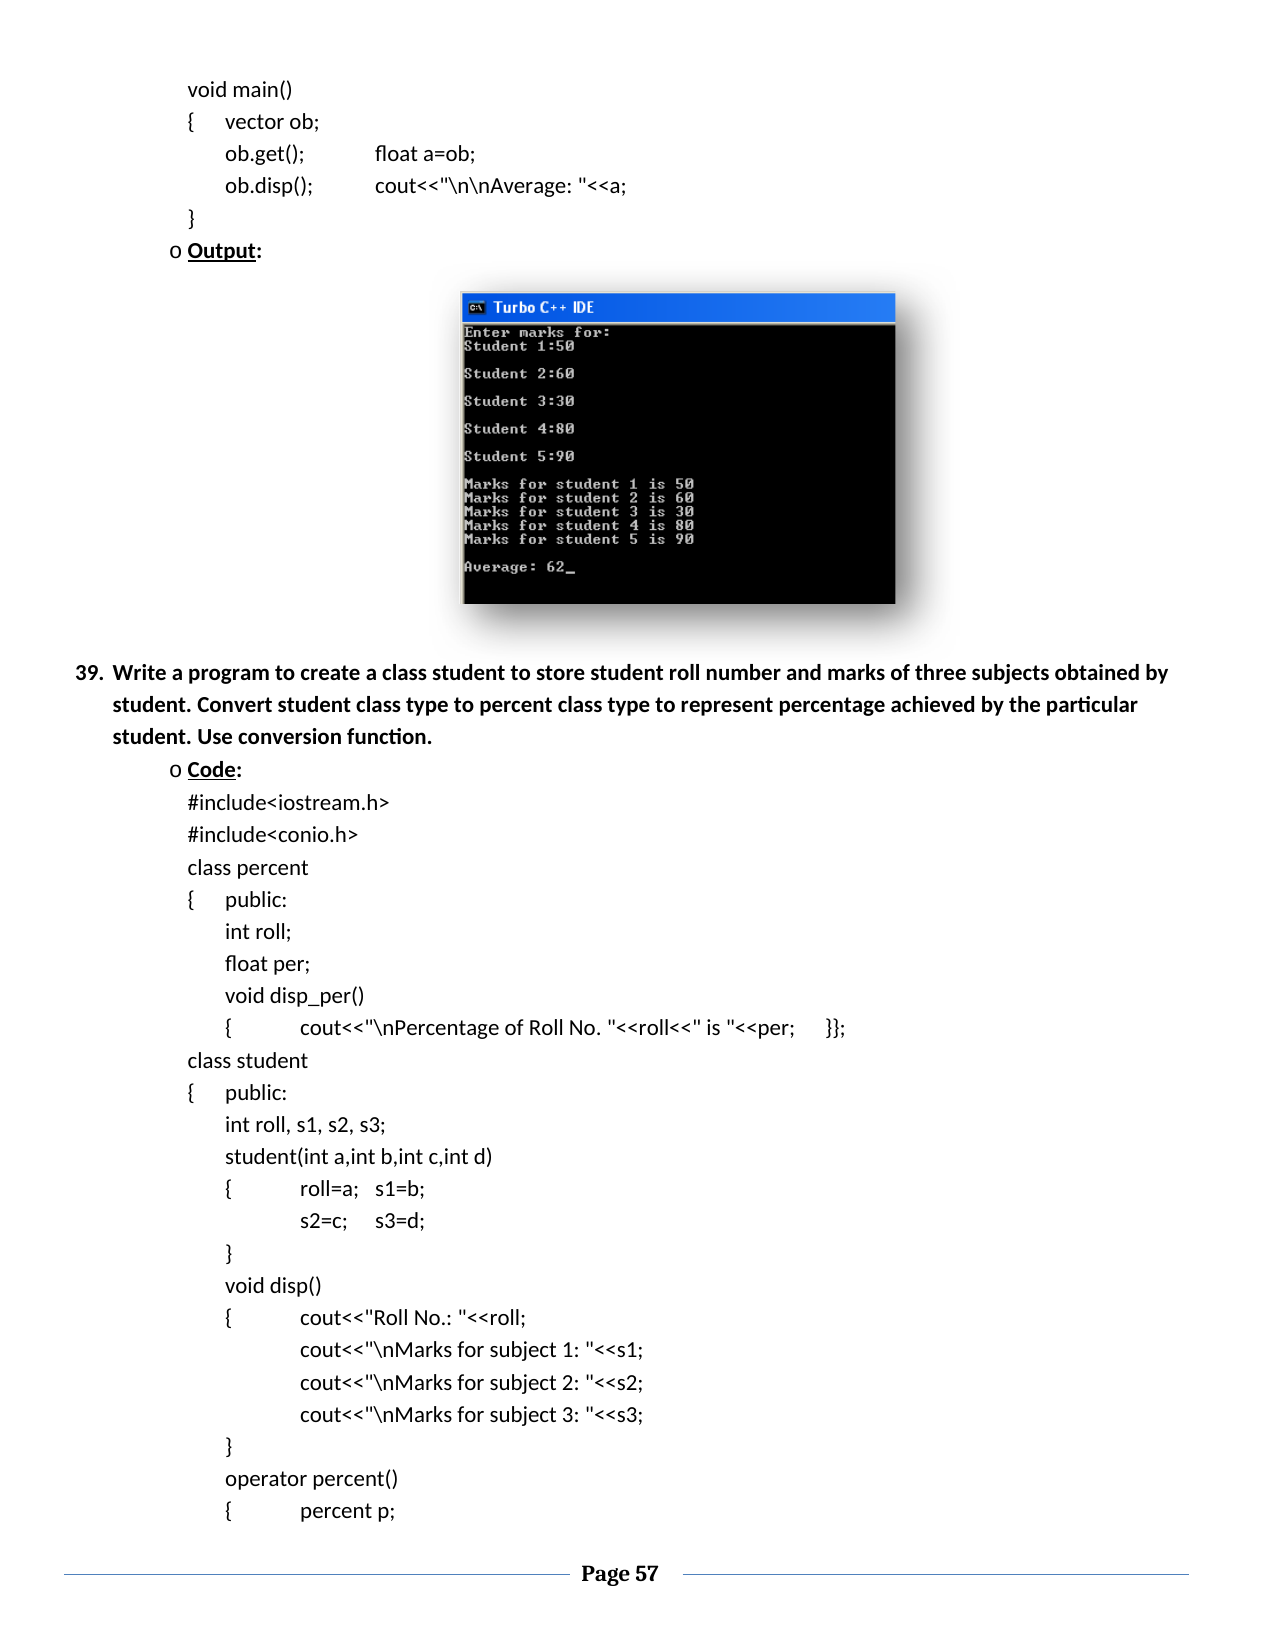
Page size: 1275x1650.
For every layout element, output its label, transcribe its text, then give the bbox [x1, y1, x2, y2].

list int roll, s1, s2, s3; [187, 1110, 1200, 1138]
list } [187, 1239, 1200, 1267]
list { vector ob; [187, 107, 1200, 135]
list cout<<"\nMarks for subject 2: "<<s2; [187, 1368, 1200, 1396]
list { percent p; [187, 1496, 1200, 1524]
list s2=c; s3=d; [187, 1207, 1200, 1235]
list { public: [187, 1078, 1200, 1106]
list void disp() [187, 1271, 1200, 1299]
list { cout<<"\nPercentage of Roll No. "<<roll<<" is "<<per; }}; [187, 1013, 1200, 1042]
list void disp_per() [187, 981, 1200, 1009]
list { public: [187, 885, 1200, 913]
list cout<<"\nMarks for subject 3: "<<s3; [187, 1400, 1200, 1428]
list { cout<<"Roll No.: "<<roll; [187, 1303, 1200, 1331]
list Code: [169, 755, 1200, 784]
list } [187, 1432, 1200, 1460]
list #include<conio.h> [187, 820, 1200, 848]
list cout<<"\nMarks for subject 1: "<<s1; [187, 1335, 1200, 1363]
list class percent [187, 853, 1200, 881]
list { roll=a; s1=b; [187, 1174, 1200, 1202]
list int roll; [187, 917, 1200, 945]
list class student [187, 1046, 1200, 1074]
list Write a program to create a class student to store student roll number and marks of three subjects obtained by student. Convert student class type to percent class type to represent percentage achieved by the particular student. Use conversion function. [75, 658, 1200, 751]
list ob.get(); float a=ob; [187, 139, 1200, 167]
list float per; [187, 949, 1200, 977]
list #include<iostream.h> [187, 788, 1200, 816]
list Output: [169, 236, 1200, 265]
list ob.disp(); cout<<"\n\nAverage: "<<a; [187, 172, 1200, 199]
list void main() [187, 75, 1200, 103]
picture [459, 291, 896, 604]
list } [187, 204, 1200, 232]
list student(int a,int b,int c,int d) [187, 1142, 1200, 1170]
list operator percent() [187, 1464, 1200, 1492]
